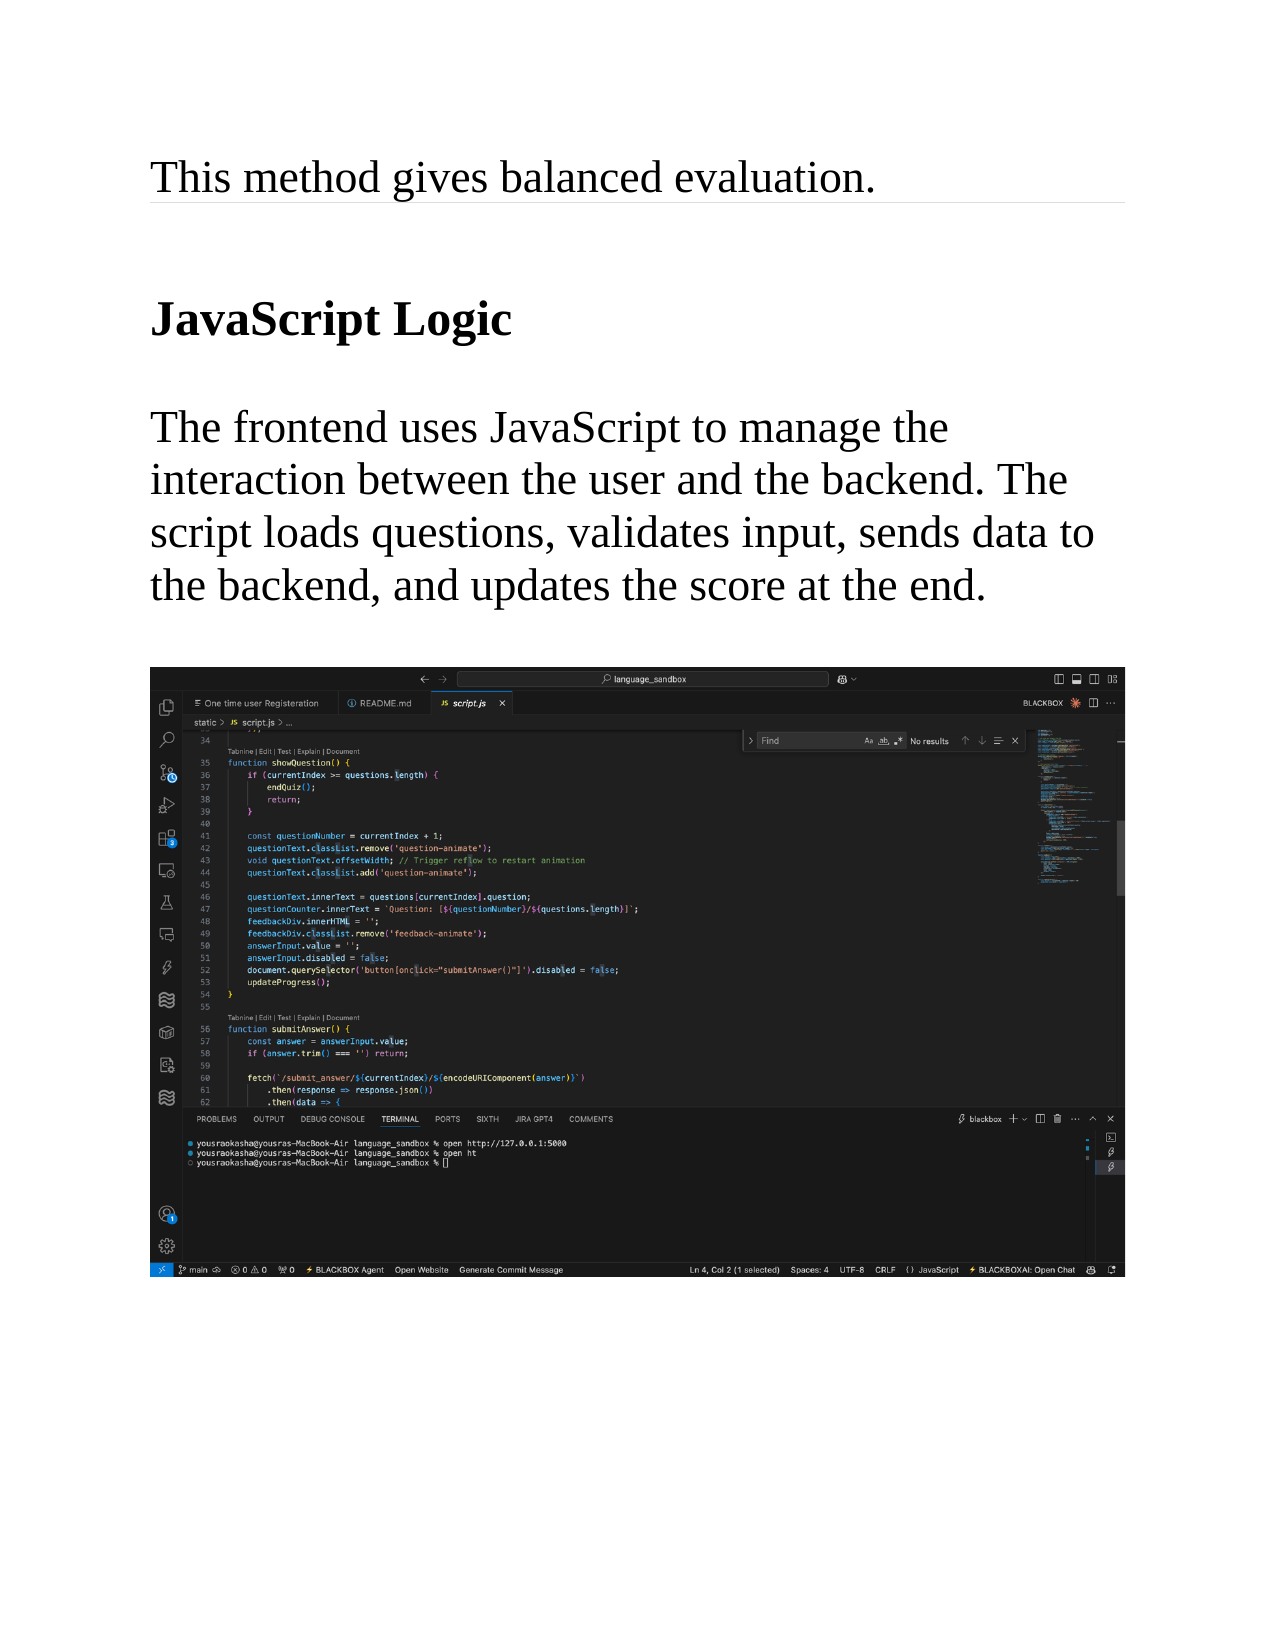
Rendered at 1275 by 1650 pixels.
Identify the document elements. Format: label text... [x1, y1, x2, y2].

text This method gives balanced evaluation. [150, 150, 1125, 202]
text JavaScript Logic [150, 289, 1125, 346]
picture [150, 667, 1125, 1277]
text The frontend uses JavaScript to manage the interaction between the user and the backend. The script loads questions, validates input, sends data to the backend, and updates the score at the end. [150, 399, 1125, 610]
